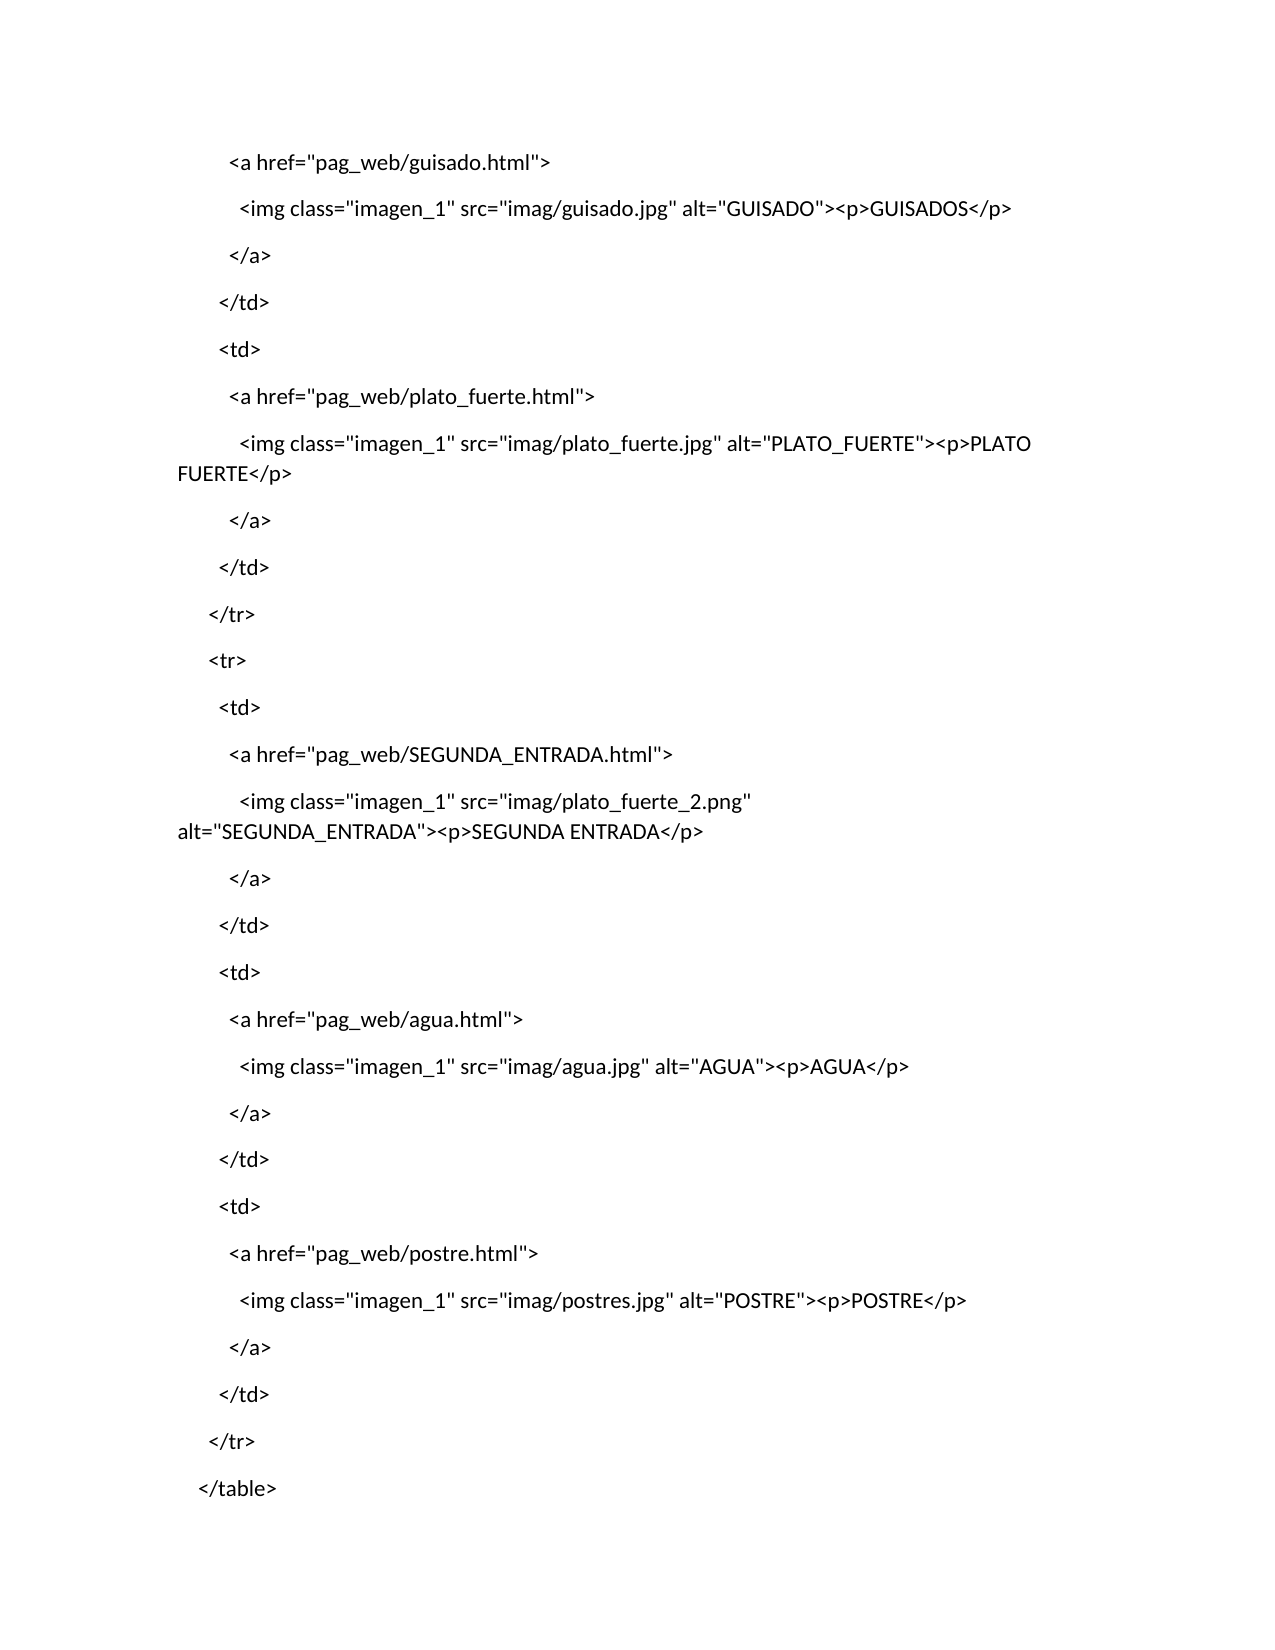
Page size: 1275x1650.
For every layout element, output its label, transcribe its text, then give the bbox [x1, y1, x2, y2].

text <td> [177, 1192, 1098, 1220]
text <td> [177, 335, 1098, 363]
text </td> [177, 1380, 1098, 1408]
text </a> [177, 1333, 1098, 1361]
text <a href="pag_web/plato_fuerte.html"> [177, 382, 1098, 410]
text </a> [177, 506, 1098, 534]
text <tr> [177, 647, 1098, 674]
text <a href="pag_web/guisado.html"> [177, 148, 1098, 176]
text <img class="imagen_1" src="imag/guisado.jpg" alt="GUISADO"><p>GUISADOS</p> [177, 194, 1098, 222]
text <img class="imagen_1" src="imag/postres.jpg" alt="POSTRE"><p>POSTRE</p> [177, 1286, 1098, 1314]
text </td> [177, 553, 1098, 581]
text <a href="pag_web/SEGUNDA_ENTRADA.html"> [177, 740, 1098, 768]
text </tr> [177, 600, 1098, 628]
text <img class="imagen_1" src="imag/plato_fuerte.jpg" alt="PLATO_FUERTE"><p>PLATO FUERTE</p> [177, 429, 1098, 487]
text </td> [177, 1146, 1098, 1173]
text <td> [177, 693, 1098, 721]
text </table> [177, 1474, 1098, 1502]
text <td> [177, 958, 1098, 986]
text <a href="pag_web/postre.html"> [177, 1239, 1098, 1267]
text </tr> [177, 1427, 1098, 1455]
text </a> [177, 1099, 1098, 1127]
text <a href="pag_web/agua.html"> [177, 1005, 1098, 1033]
text <img class="imagen_1" src="imag/plato_fuerte_2.png" alt="SEGUNDA_ENTRADA"><p>SEGUNDA ENTRADA</p> [177, 787, 1098, 845]
text </td> [177, 911, 1098, 939]
text </a> [177, 864, 1098, 892]
text </td> [177, 288, 1098, 316]
text </a> [177, 241, 1098, 269]
text <img class="imagen_1" src="imag/agua.jpg" alt="AGUA"><p>AGUA</p> [177, 1052, 1098, 1080]
